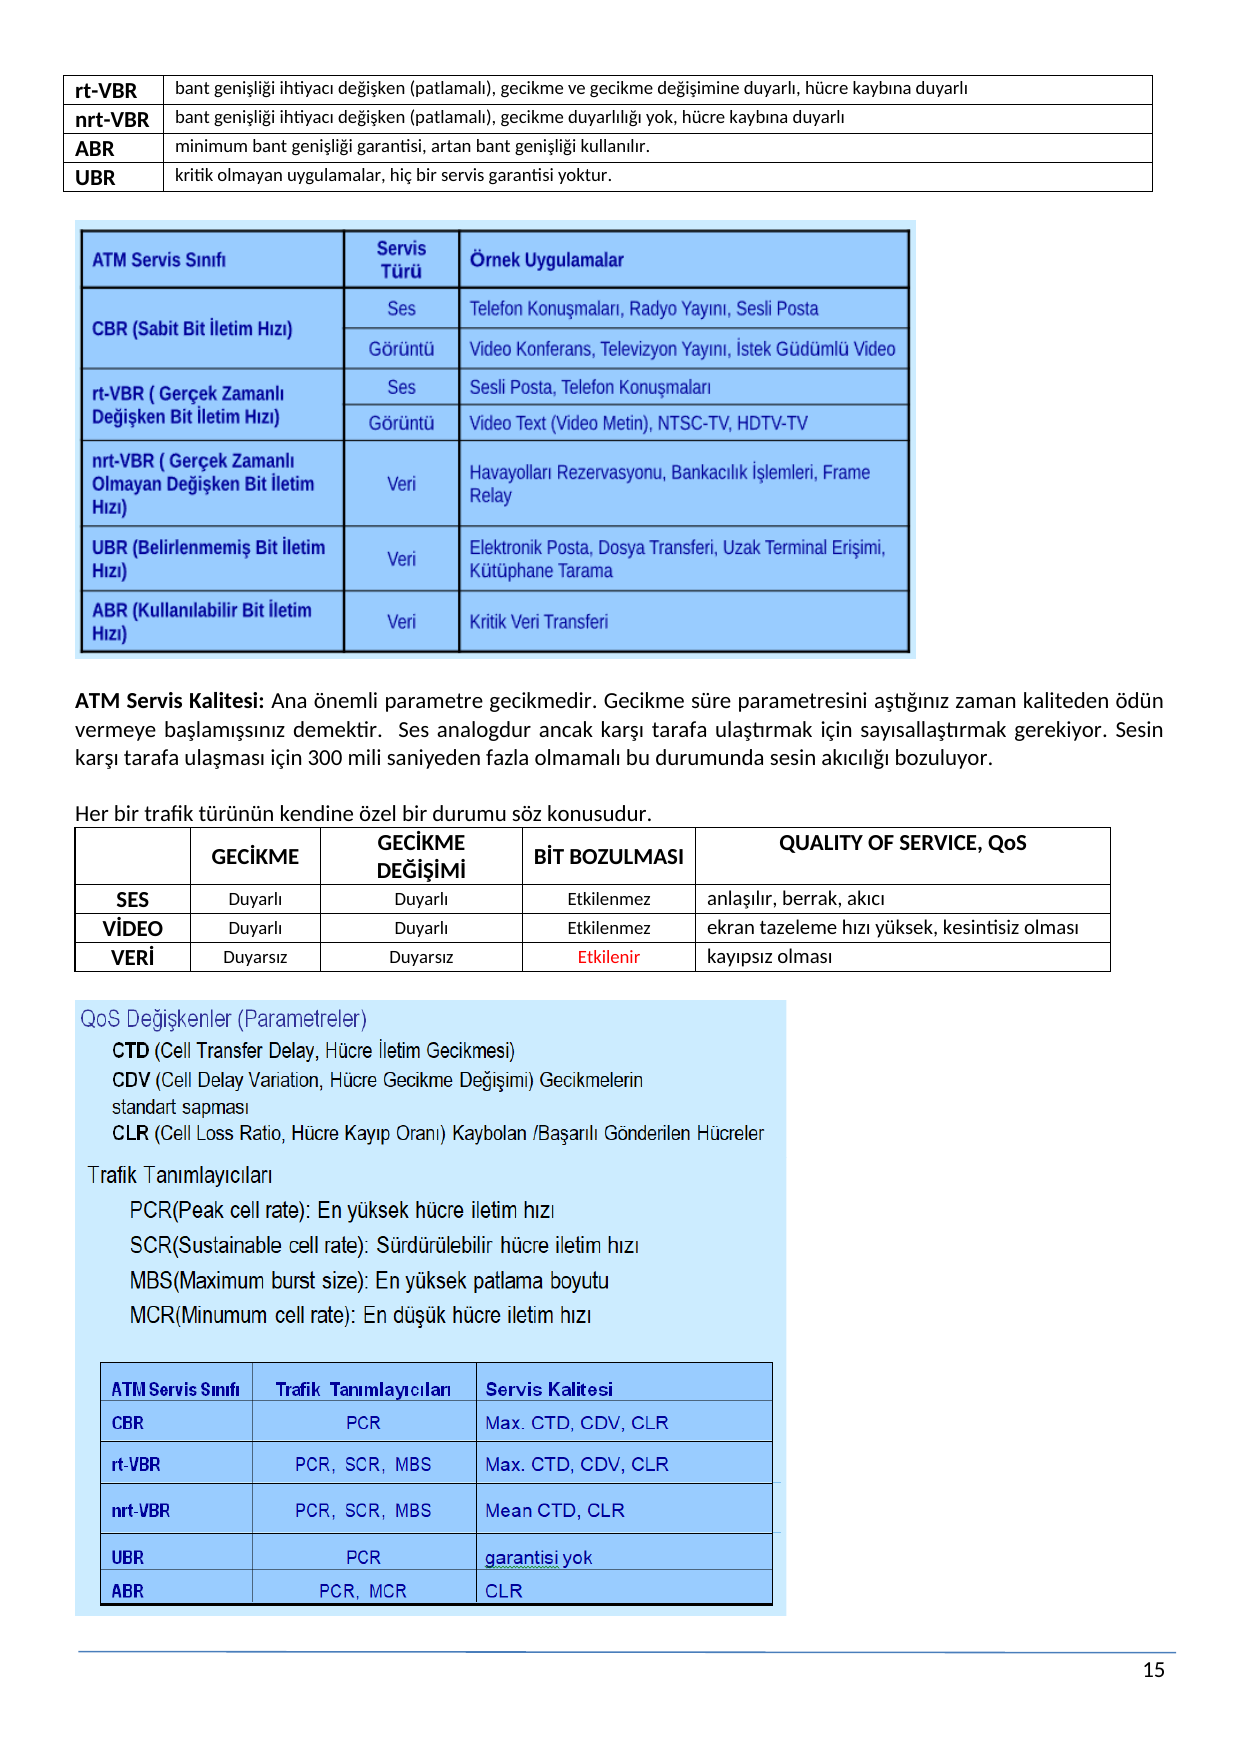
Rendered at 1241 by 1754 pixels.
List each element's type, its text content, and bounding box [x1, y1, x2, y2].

table_cell VİDEO [76, 914, 190, 942]
table_cell kayıpsız olması [696, 943, 1110, 971]
table_cell Etkilenmez [523, 914, 695, 942]
table_cell anlaşılır, berrak, akıcı [696, 885, 1110, 913]
table_header GECİKME DEĞİŞİMİ [321, 828, 522, 884]
table_header GECİKME [191, 828, 320, 884]
table_cell kritik olmayan uygulamalar, hiç bir servis garantisi yoktur. [164, 163, 1152, 191]
text Her bir trafik türünün kendine özel bir durumu söz konusudur. [75, 799, 1165, 827]
table_cell ekran tazeleme hızı yüksek, kesintisiz olması [696, 914, 1110, 942]
table_cell Duyarsız [321, 943, 522, 971]
picture [75, 1000, 787, 1616]
table_cell bant genişliği ihtiyacı değişken (patlamalı), gecikme duyarlılığı yok, hücre kaybına duyarlı [164, 105, 1152, 133]
table_cell SES [76, 885, 190, 913]
text ATM Servis Kalitesi: Ana önemli parametre gecikmedir. Gecikme süre parametresini aştığınız zaman kaliteden ödün vermeye başlamışsınız demektir. Ses analogdur ancak karşı tarafa ulaştırmak için sayısallaştırmak gerekiyor. Sesin karşı tarafa ulaşması için 300 mili saniyeden fazla olmamalı bu durumunda sesin akıcılığı bozuluyor. [75, 687, 1165, 771]
table_cell nrt-VBR [64, 105, 163, 133]
table_cell Etkilenmez [523, 885, 695, 913]
table_cell rt-VBR [64, 76, 163, 104]
table_cell Duyarlı [191, 885, 320, 913]
table_header BİT BOZULMASI [523, 828, 695, 884]
table_cell ABR [64, 134, 163, 162]
table_cell UBR [64, 163, 163, 191]
table_cell Duyarlı [321, 914, 522, 942]
table_header QUALITY OF SERVICE, QoS [696, 828, 1110, 884]
table_cell Duyarsız [191, 943, 320, 971]
table_cell VERİ [76, 943, 190, 971]
table_cell minimum bant genişliği garantisi, artan bant genişliği kullanılır. [164, 134, 1152, 162]
table_cell Duyarlı [191, 914, 320, 942]
picture [75, 220, 916, 659]
table_cell Duyarlı [321, 885, 522, 913]
table_header [76, 828, 190, 884]
table_cell Etkilenir [523, 943, 695, 971]
table_cell bant genişliği ihtiyacı değişken (patlamalı), gecikme ve gecikme değişimine duyarlı, hücre kaybına duyarlı [164, 76, 1152, 104]
